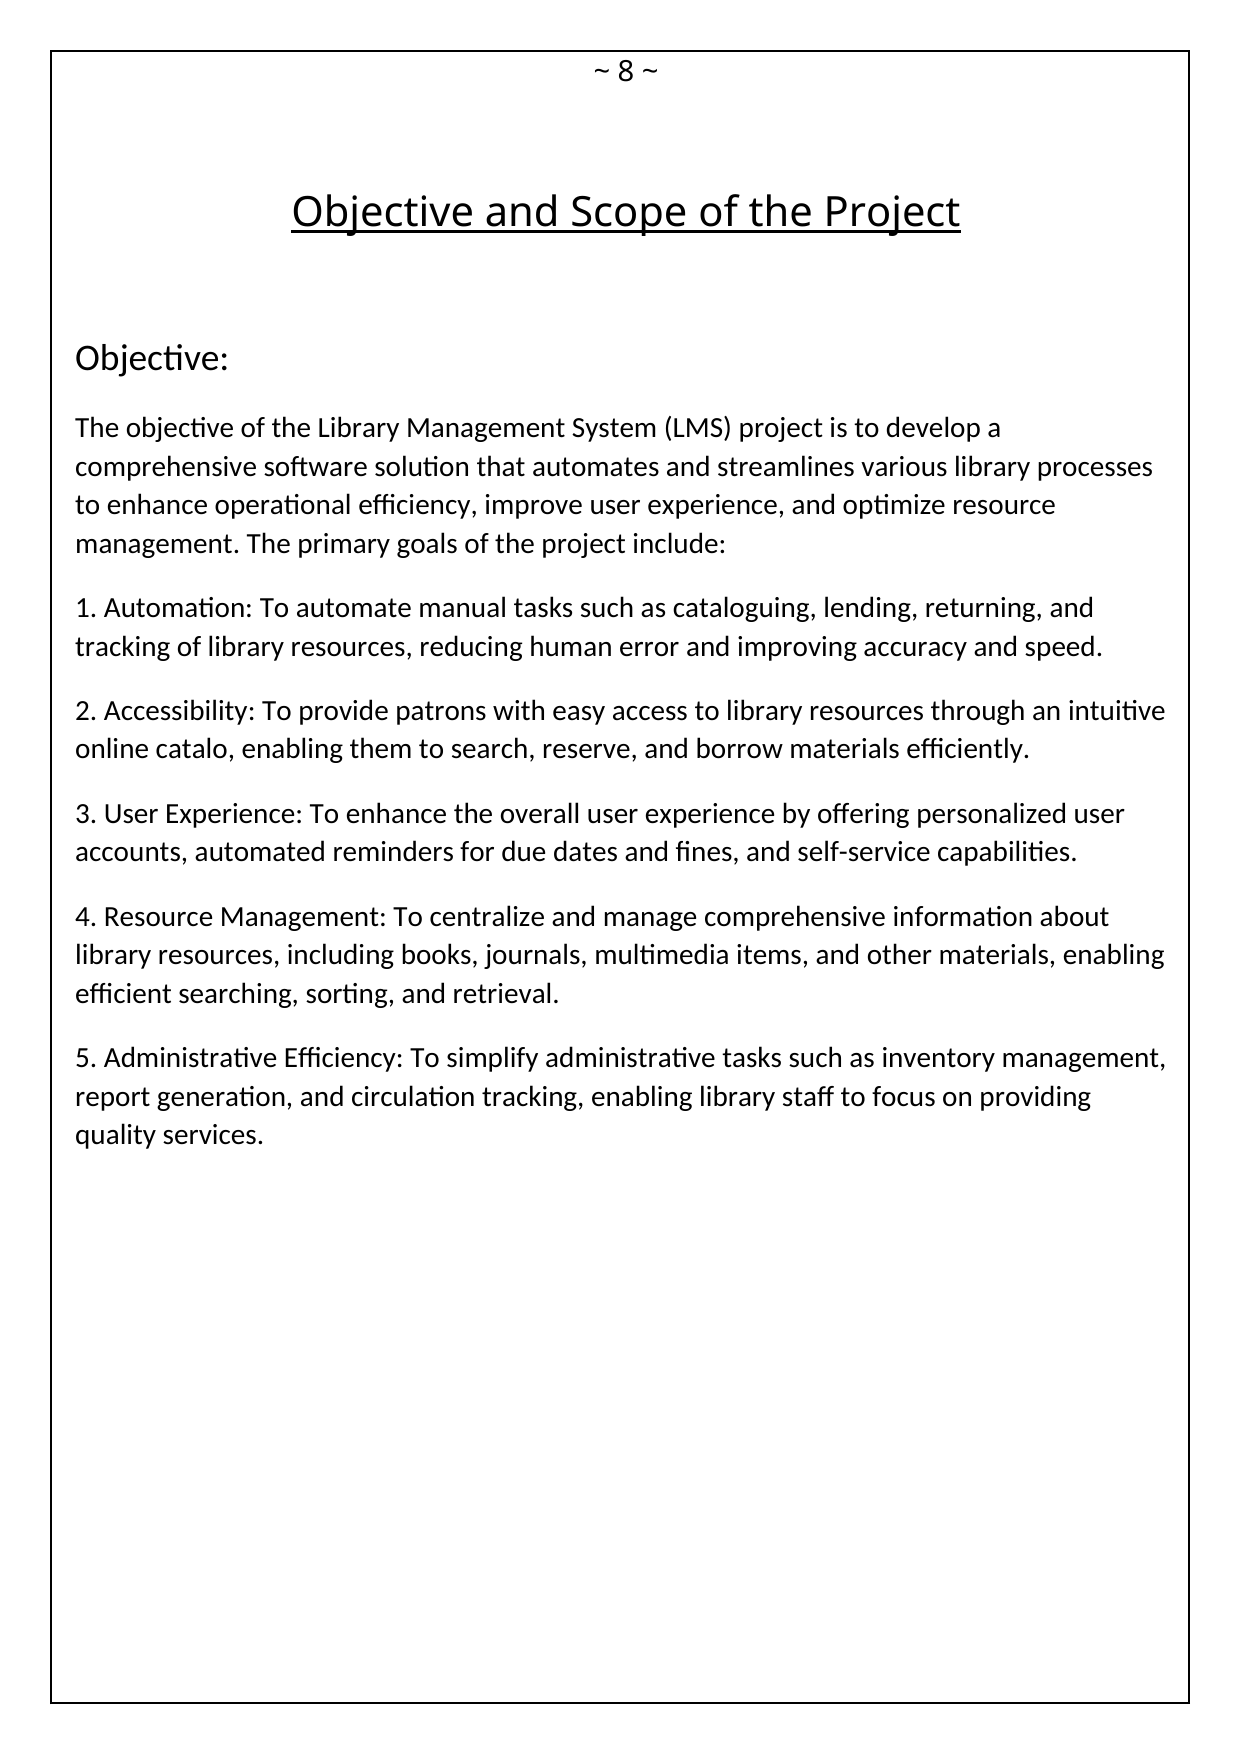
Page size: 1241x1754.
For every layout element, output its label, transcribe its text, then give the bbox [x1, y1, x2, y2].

text Objective: [75, 334, 1177, 380]
text 5. Administrative Efficiency: To simplify administrative tasks such as inventory management, report generation, and circulation tracking, enabling library staff to focus on providing quality services. [75, 1039, 1177, 1152]
text 1. Automation: To automate manual tasks such as cataloguing, lending, returning, and tracking of library resources, reducing human error and improving accuracy and speed. [75, 589, 1177, 663]
text 4. Resource Management: To centralize and manage comprehensive information about library resources, including books, journals, multimedia items, and other materials, enabling efficient searching, sorting, and retrieval. [75, 898, 1177, 1011]
text 3. User Experience: To enhance the overall user experience by offering personalized user accounts, automated reminders for due dates and fines, and self-service capabilities. [75, 795, 1177, 869]
text Objective and Scope of the Project [75, 182, 1177, 239]
text 2. Accessibility: To provide patrons with easy access to library resources through an intuitive online catalo, enabling them to search, reserve, and borrow materials efficiently. [75, 692, 1177, 766]
text The objective of the Library Management System (LMS) project is to develop a comprehensive software solution that automates and streamlines various library processes to enhance operational efficiency, improve user experience, and optimize resource management. The primary goals of the project include: [75, 409, 1177, 560]
